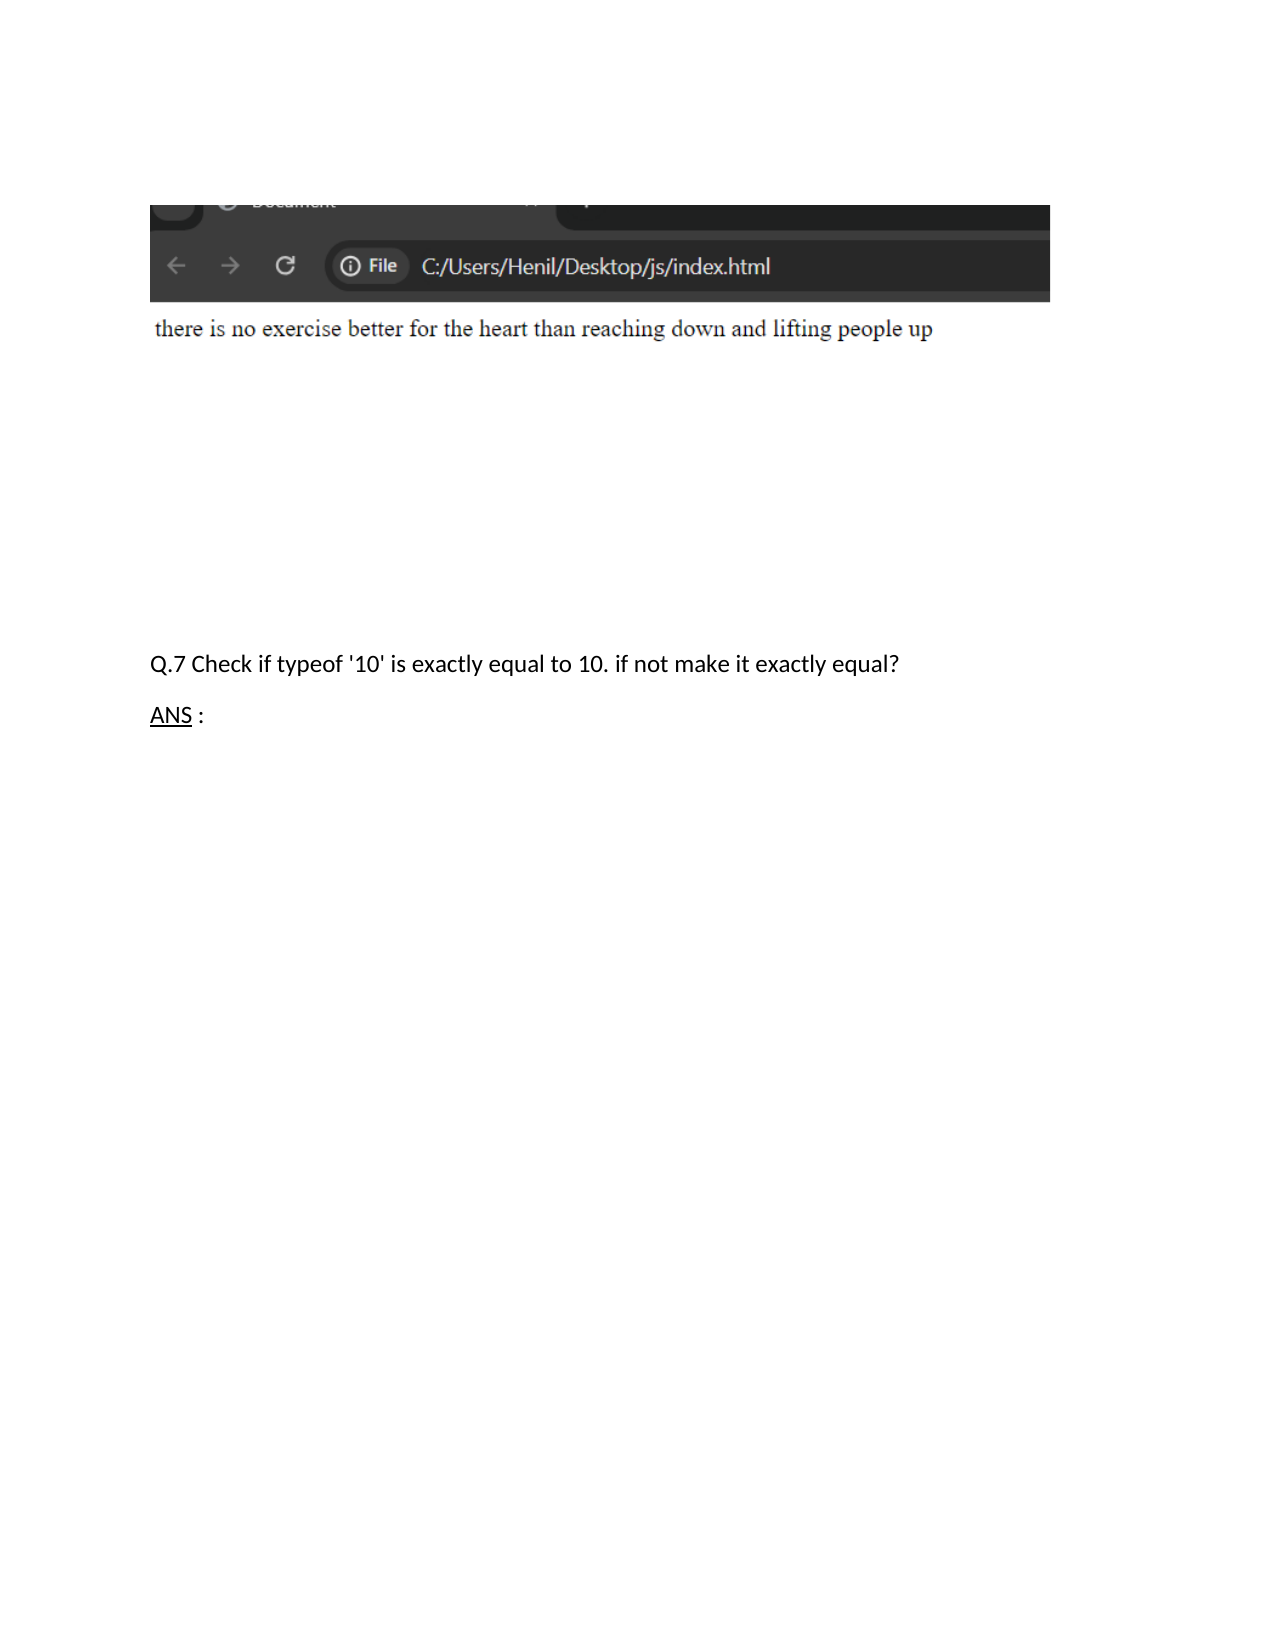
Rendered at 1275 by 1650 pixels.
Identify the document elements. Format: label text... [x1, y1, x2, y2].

text ANS : [150, 699, 1125, 730]
text Q.7 Check if typeof '10' is exactly equal to 10. if not make it exactly equal? [150, 648, 1125, 678]
picture [150, 205, 1050, 576]
